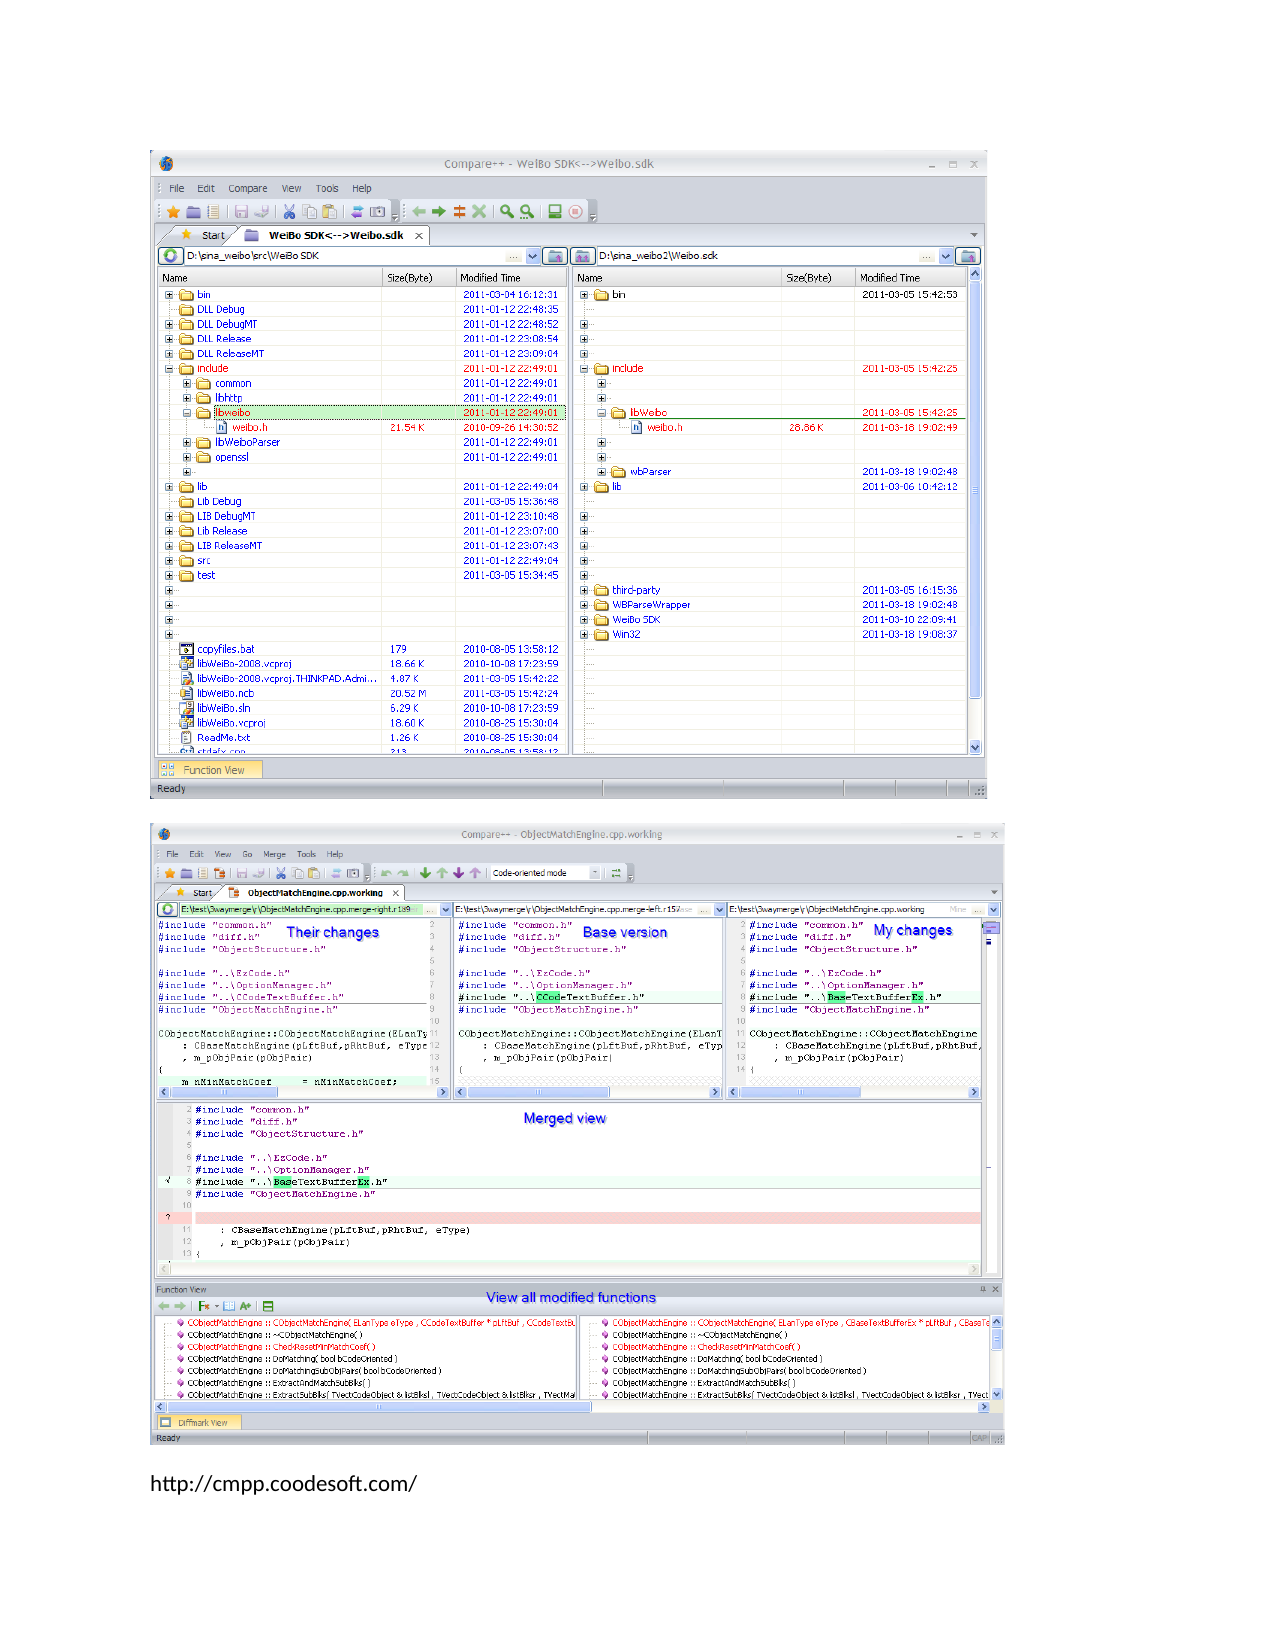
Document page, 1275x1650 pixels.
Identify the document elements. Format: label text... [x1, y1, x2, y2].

picture [150, 823, 1005, 1445]
picture [150, 150, 988, 799]
text http://cmpp.coodesoft.com/ [150, 1469, 1125, 1497]
